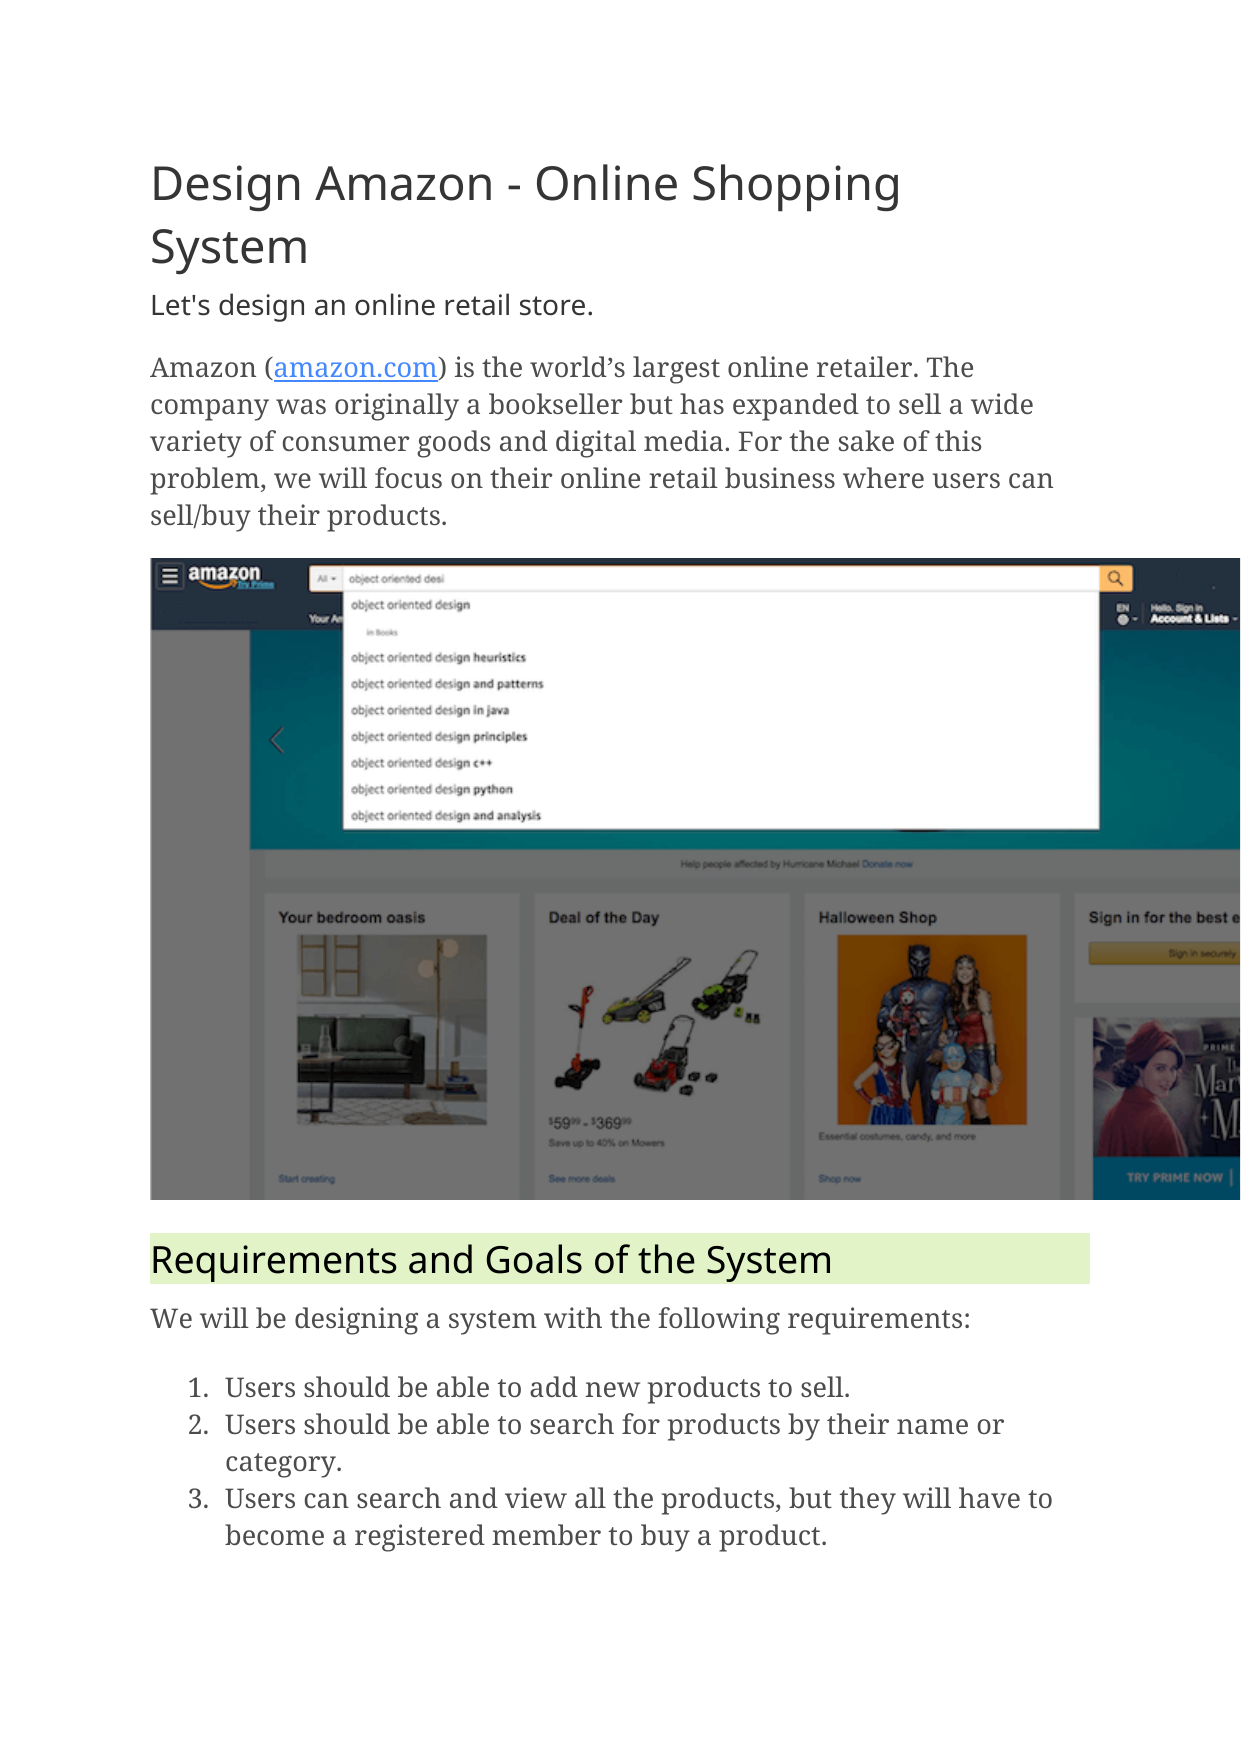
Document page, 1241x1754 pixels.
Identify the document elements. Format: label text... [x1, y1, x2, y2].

list Users can search and view all the products, but they will have to become a registered member to buy a product. [187, 1479, 1090, 1553]
picture [1194, 1173, 1222, 1182]
text Let's design an online retail store. [150, 286, 1090, 324]
list Users should be able to search for products by their name or category. [187, 1405, 1090, 1479]
picture [150, 558, 1241, 1200]
picture [1127, 1172, 1149, 1182]
text We will be designing a system with the following requirements: [150, 1299, 1090, 1336]
subtitle Requirements and Goals of the System [150, 1233, 1090, 1284]
text Amazon (amazon.com) is the world’s largest online retailer. The company was originally a bookseller but has expanded to sell a wide variety of consumer goods and digital media. For the sake of this problem, we will focus on their online retail business where users can sell/buy their products. [150, 349, 1090, 533]
subtitle Design Amazon - Online Shopping System [150, 150, 996, 278]
list Users should be able to add new products to sell. [187, 1368, 1090, 1405]
picture [1153, 1172, 1189, 1182]
